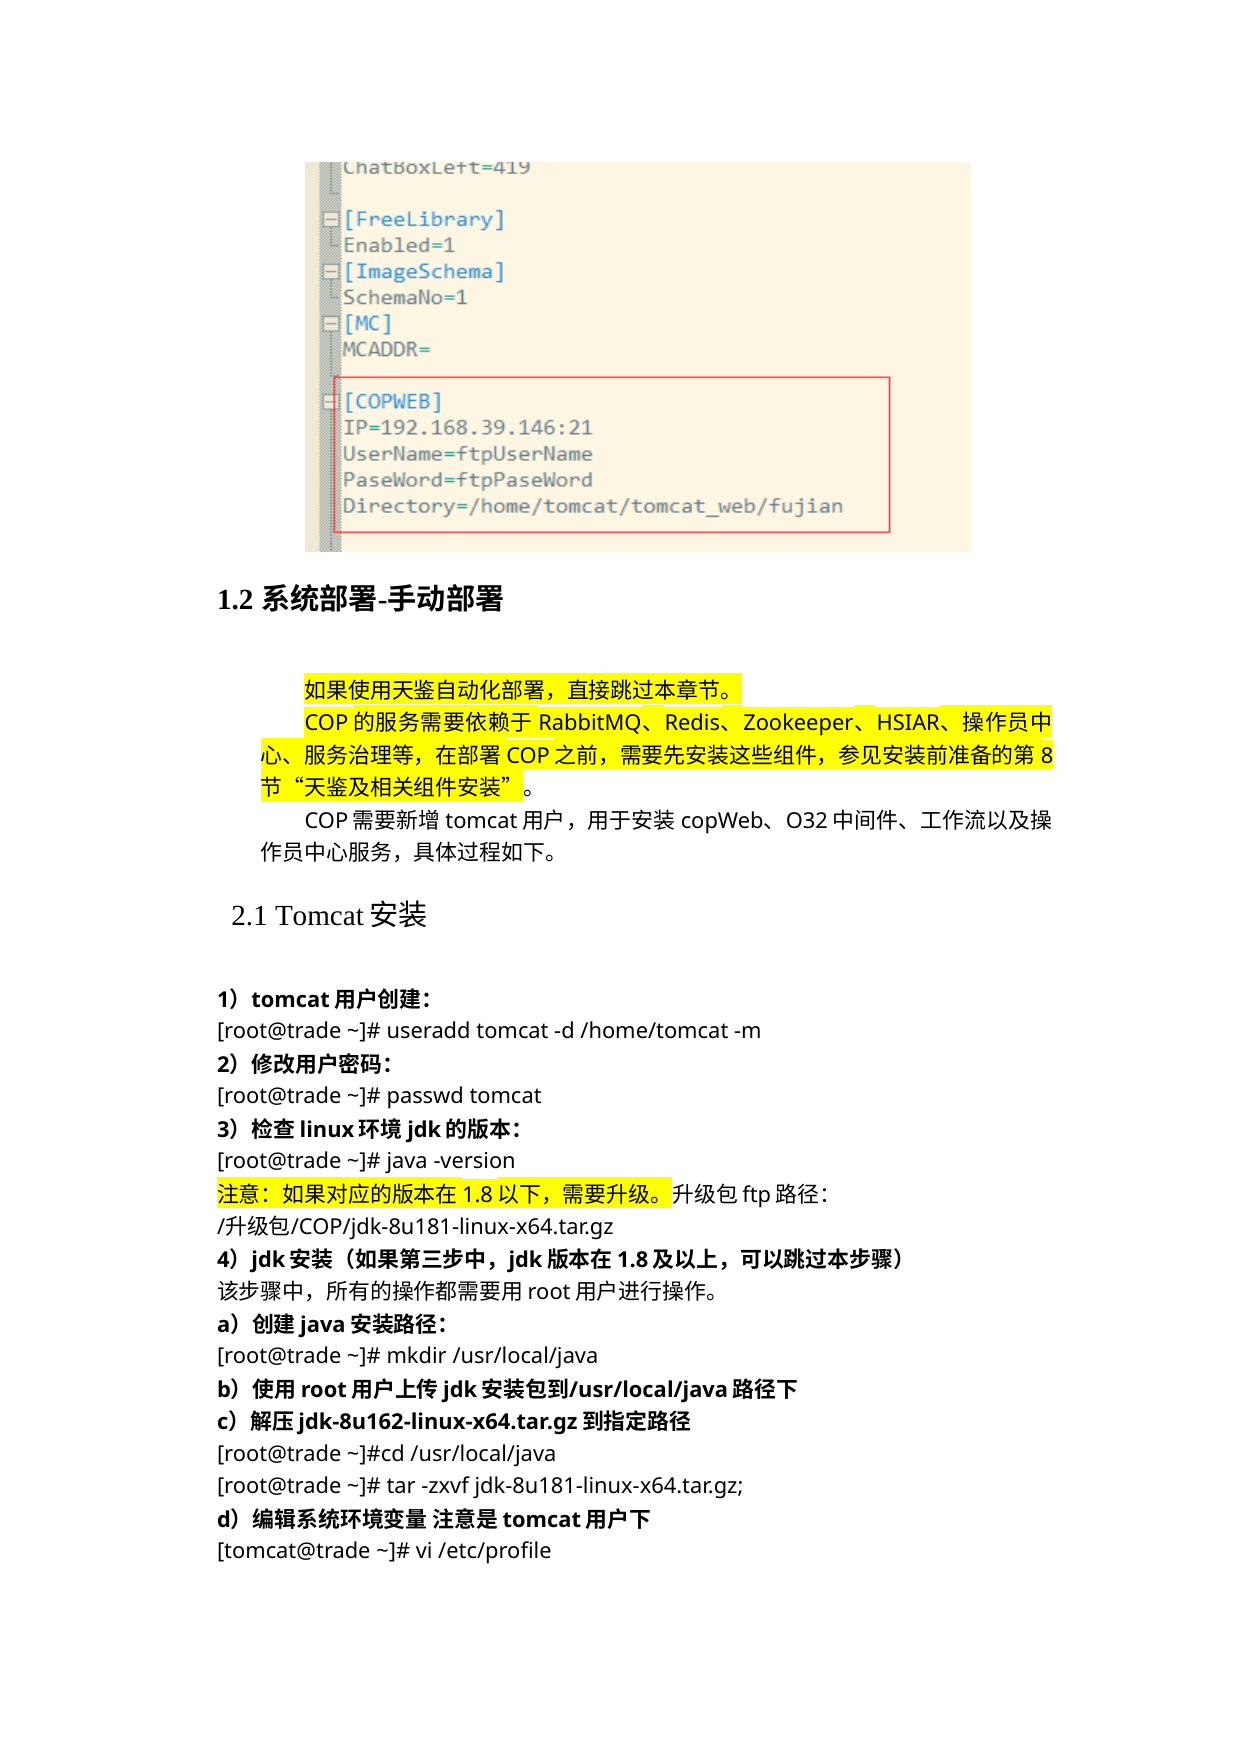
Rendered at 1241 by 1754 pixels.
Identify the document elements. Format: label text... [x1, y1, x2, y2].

text [root@trade ~]#cd /usr/local/java [217, 1436, 1053, 1469]
text 该步骤中，所有的操作都需要用root用户进行操作。 [217, 1274, 1053, 1306]
text 4）jdk安装（如果第三步中，jdk版本在1.8及以上，可以跳过本步骤） [217, 1241, 1053, 1274]
text [root@trade ~]# passwd tomcat [217, 1079, 1053, 1111]
list COP的服务需要依赖于RabbitMQ、Redis、Zookeeper、HSIAR、操作员中心、服务治理等，在部署COP之前，需要先安装这些组件，参见安装前准备的第8节“天鉴及相关组件安装”。 [261, 769, 1053, 802]
subtitle 系统部署-手动部署 [217, 564, 1053, 629]
text 2）修改用户密码： [217, 1046, 1053, 1079]
text [tomcat@trade ~]# vi /etc/profile [217, 1534, 1053, 1566]
picture [304, 162, 972, 552]
text c）解压jdk-8u162-linux-x64.tar.gz到指定路径 [217, 1404, 1053, 1436]
text [root@trade ~]# useradd tomcat -d /home/tomcat -m [217, 1014, 1053, 1046]
text /升级包/COP/jdk-8u181-linux-x64.tar.gz [217, 1209, 1053, 1241]
subtitle Tomcat安装 [231, 880, 1053, 945]
text 1）tomcat用户创建： [217, 981, 1053, 1014]
text a）创建java安装路径： [217, 1306, 1053, 1339]
text [root@trade ~]# mkdir /usr/local/java [217, 1339, 1053, 1371]
list COP的服务需要依赖于RabbitMQ、Redis、Zookeeper、HSIAR、操作员中心、服务治理等，在部署COP之前，需要先安装这些组件，参见安装前准备的第8节“天鉴及相关组件安装”。 [261, 705, 1053, 740]
text 如果使用天鉴自动化部署，直接跳过本章节。 [261, 672, 1053, 705]
text 3）检查linux环境 jdk的版本： [217, 1111, 1053, 1144]
list COP需要新增tomcat用户，用于安装copWeb、O32中间件、工作流以及操作员中心服务，具体过程如下。 [261, 802, 1053, 867]
text [root@trade ~]# java -version [217, 1144, 1053, 1176]
text [root@trade ~]# tar -zxvf jdk-8u181-linux-x64.tar.gz; [217, 1469, 1053, 1501]
text 注意：如果对应的版本在1.8以下，需要升级。升级包ftp路径： [217, 1176, 1053, 1209]
text d）编辑系统环境变量 注意是tomcat用户下 [217, 1501, 1053, 1534]
text b）使用root用户上传jdk安装包到/usr/local/java路径下 [217, 1371, 1053, 1404]
